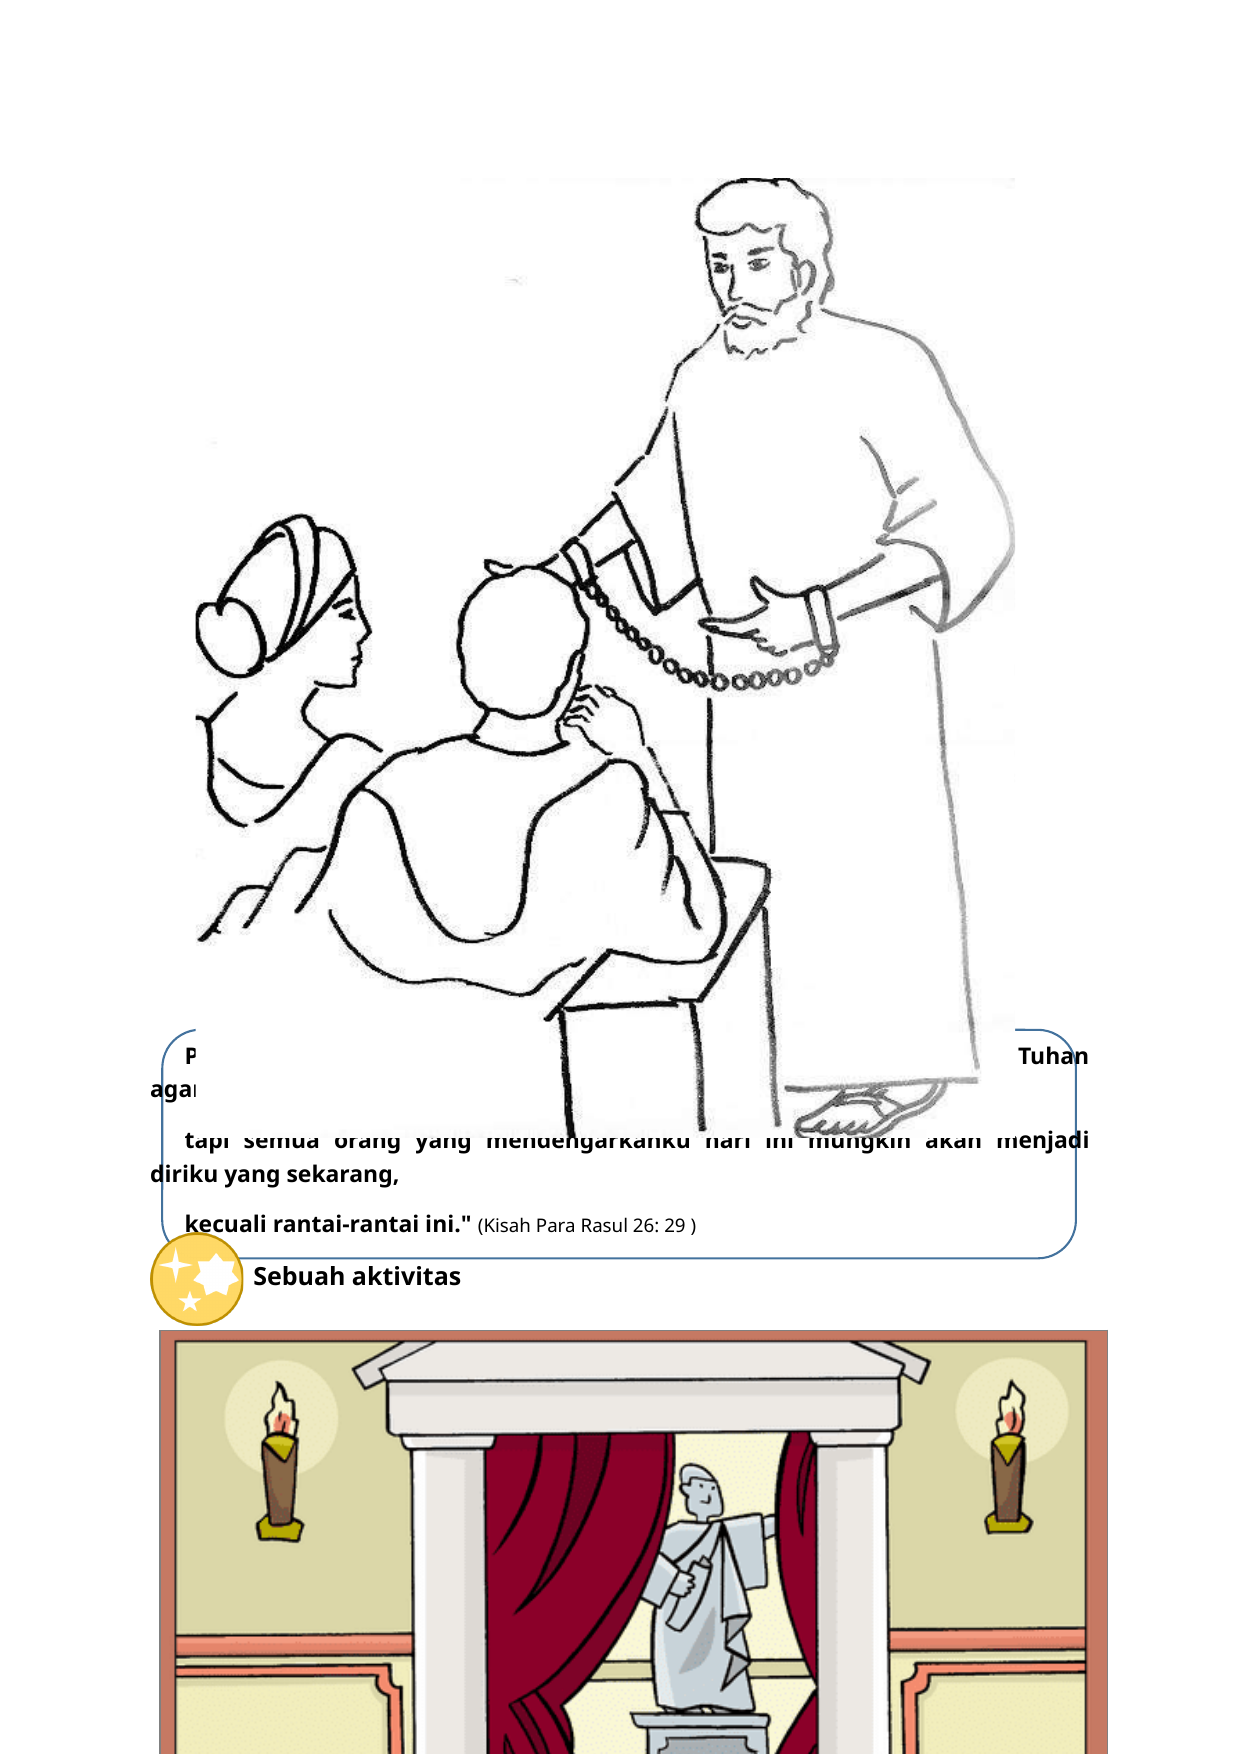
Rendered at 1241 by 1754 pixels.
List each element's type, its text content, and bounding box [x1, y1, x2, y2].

picture [150, 1232, 244, 1326]
picture [161, 1331, 1107, 1754]
picture [195, 178, 1016, 1138]
text kecuali rantai-rantai ini." (Kisah Para Rasul 26: 29 ) [150, 1208, 1090, 1239]
text Sebuah aktivitas [244, 1258, 1090, 1292]
text tapi semua orang yang mendengarkanku hari ini mungkin akan menjadi diriku yang sekarang, [150, 1124, 1090, 1189]
